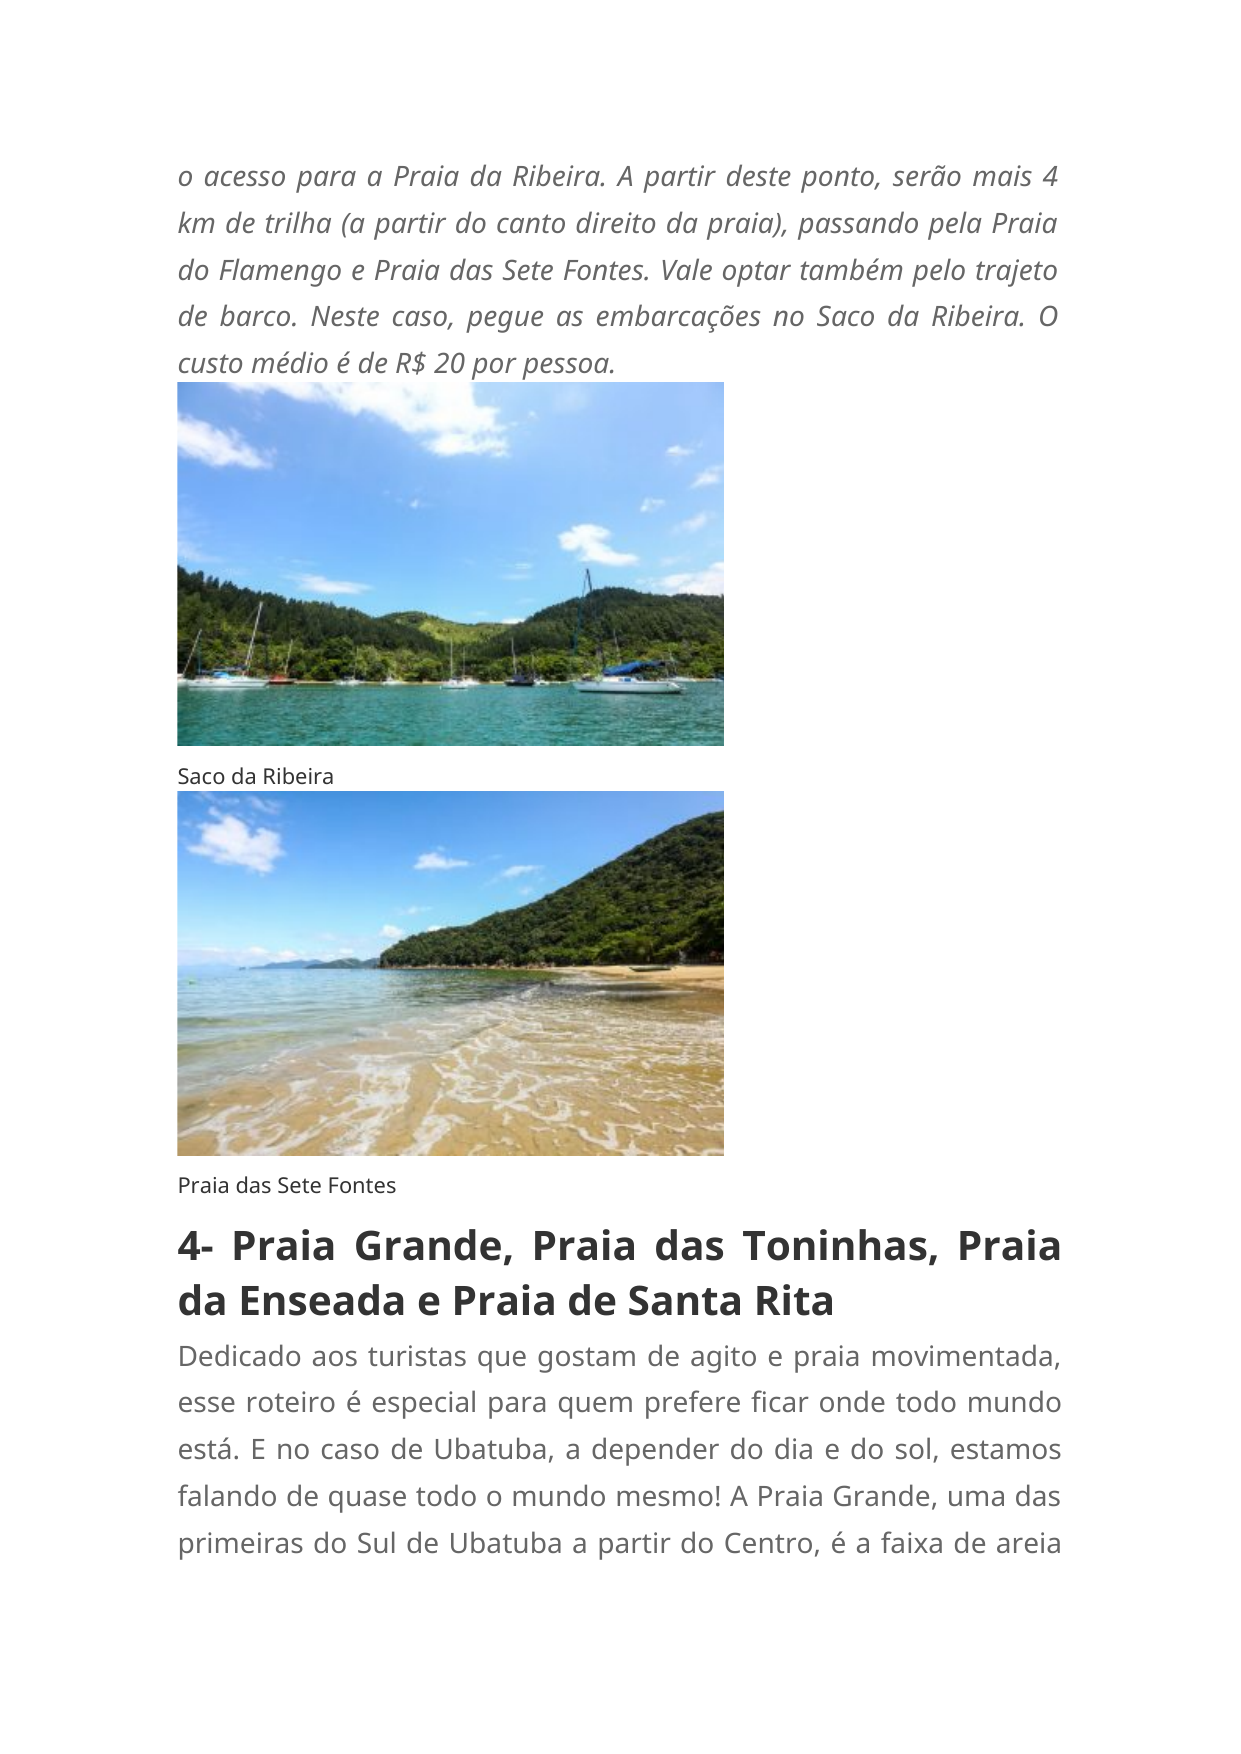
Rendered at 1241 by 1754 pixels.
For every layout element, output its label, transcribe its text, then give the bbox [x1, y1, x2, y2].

picture [177, 382, 724, 746]
picture [177, 791, 724, 1156]
text Saco da Ribeira [177, 746, 1063, 791]
text Praia das Sete Fontes [177, 1155, 1063, 1200]
text 4- Praia Grande, Praia das Toninhas, Praia da Enseada e Praia de Santa Rita [177, 1217, 1063, 1327]
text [177, 1327, 1063, 1562]
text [177, 148, 1063, 382]
